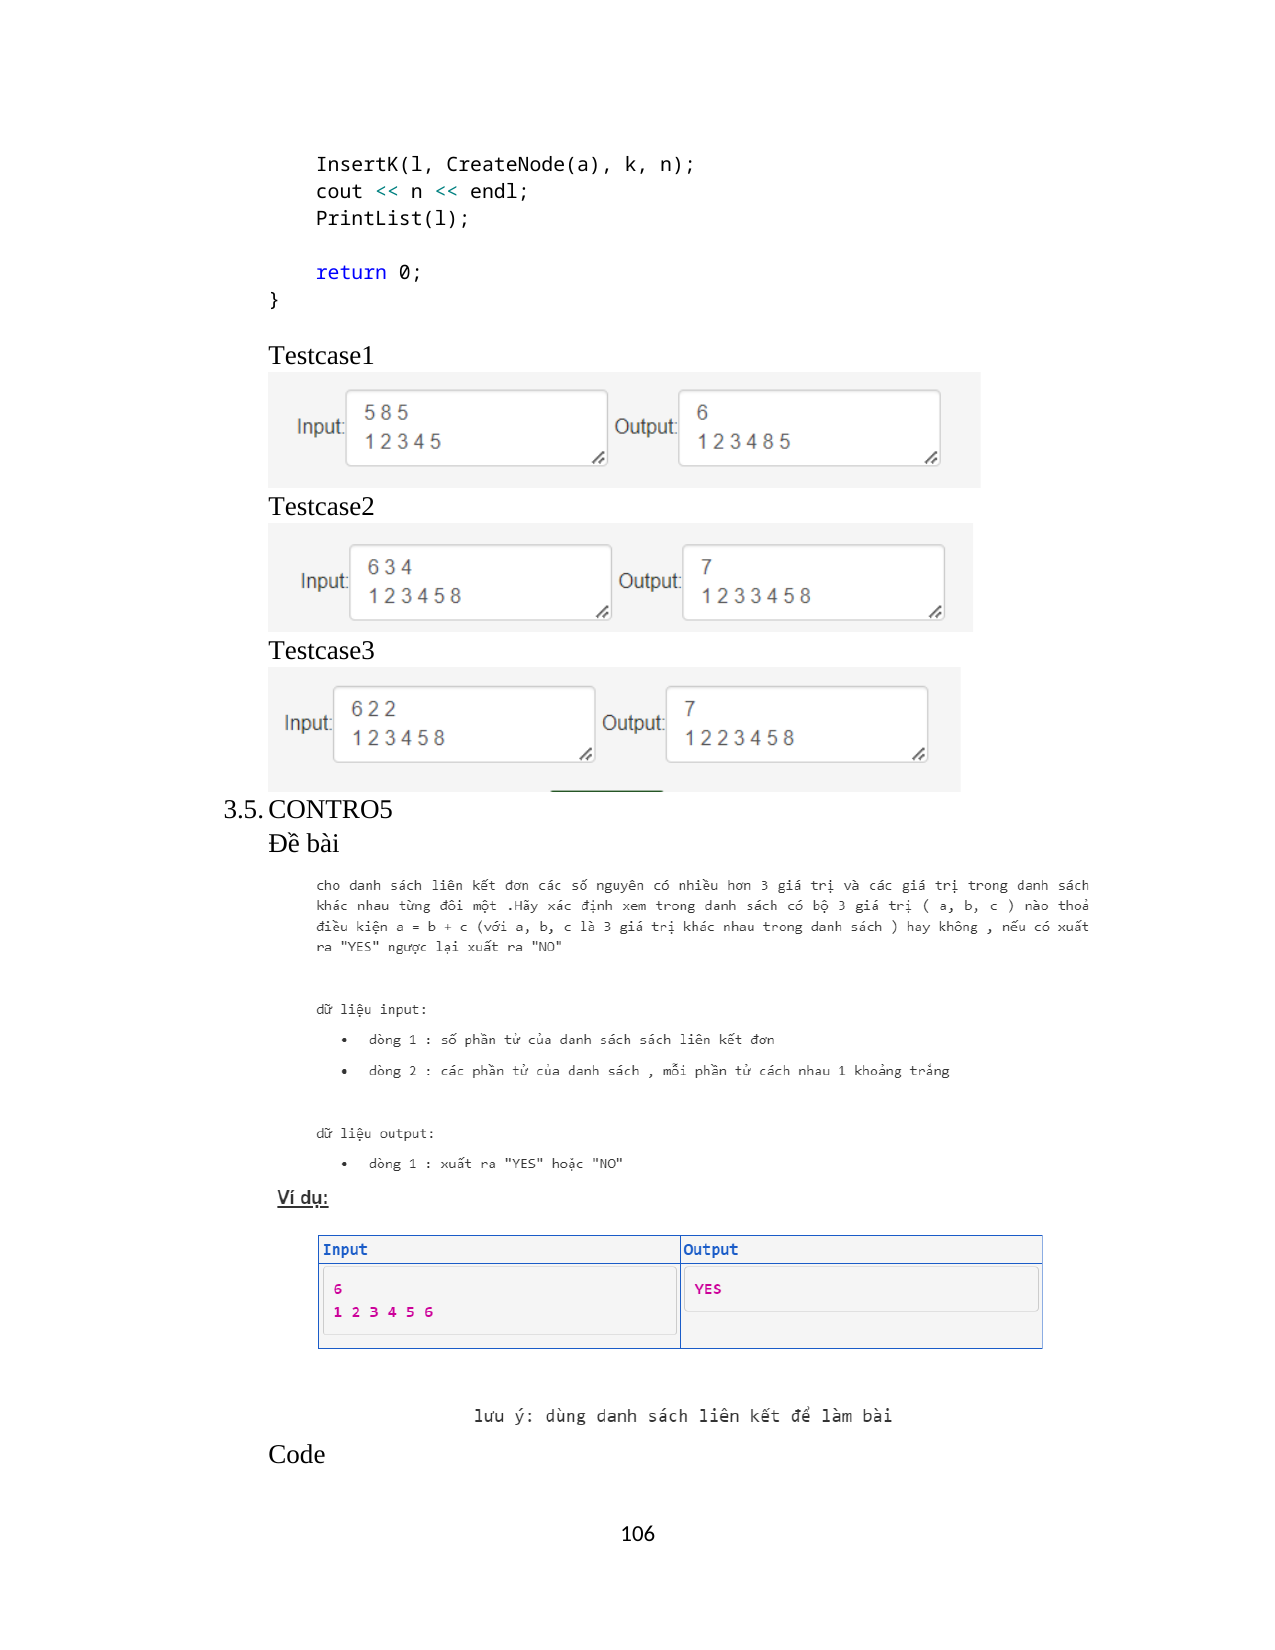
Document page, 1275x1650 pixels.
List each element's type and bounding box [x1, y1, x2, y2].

picture [268, 860, 1098, 1436]
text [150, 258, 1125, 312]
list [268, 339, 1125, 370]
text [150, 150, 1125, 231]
picture [268, 667, 961, 792]
picture [268, 372, 981, 488]
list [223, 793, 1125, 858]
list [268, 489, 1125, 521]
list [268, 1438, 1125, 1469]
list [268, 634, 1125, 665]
picture [268, 523, 974, 632]
